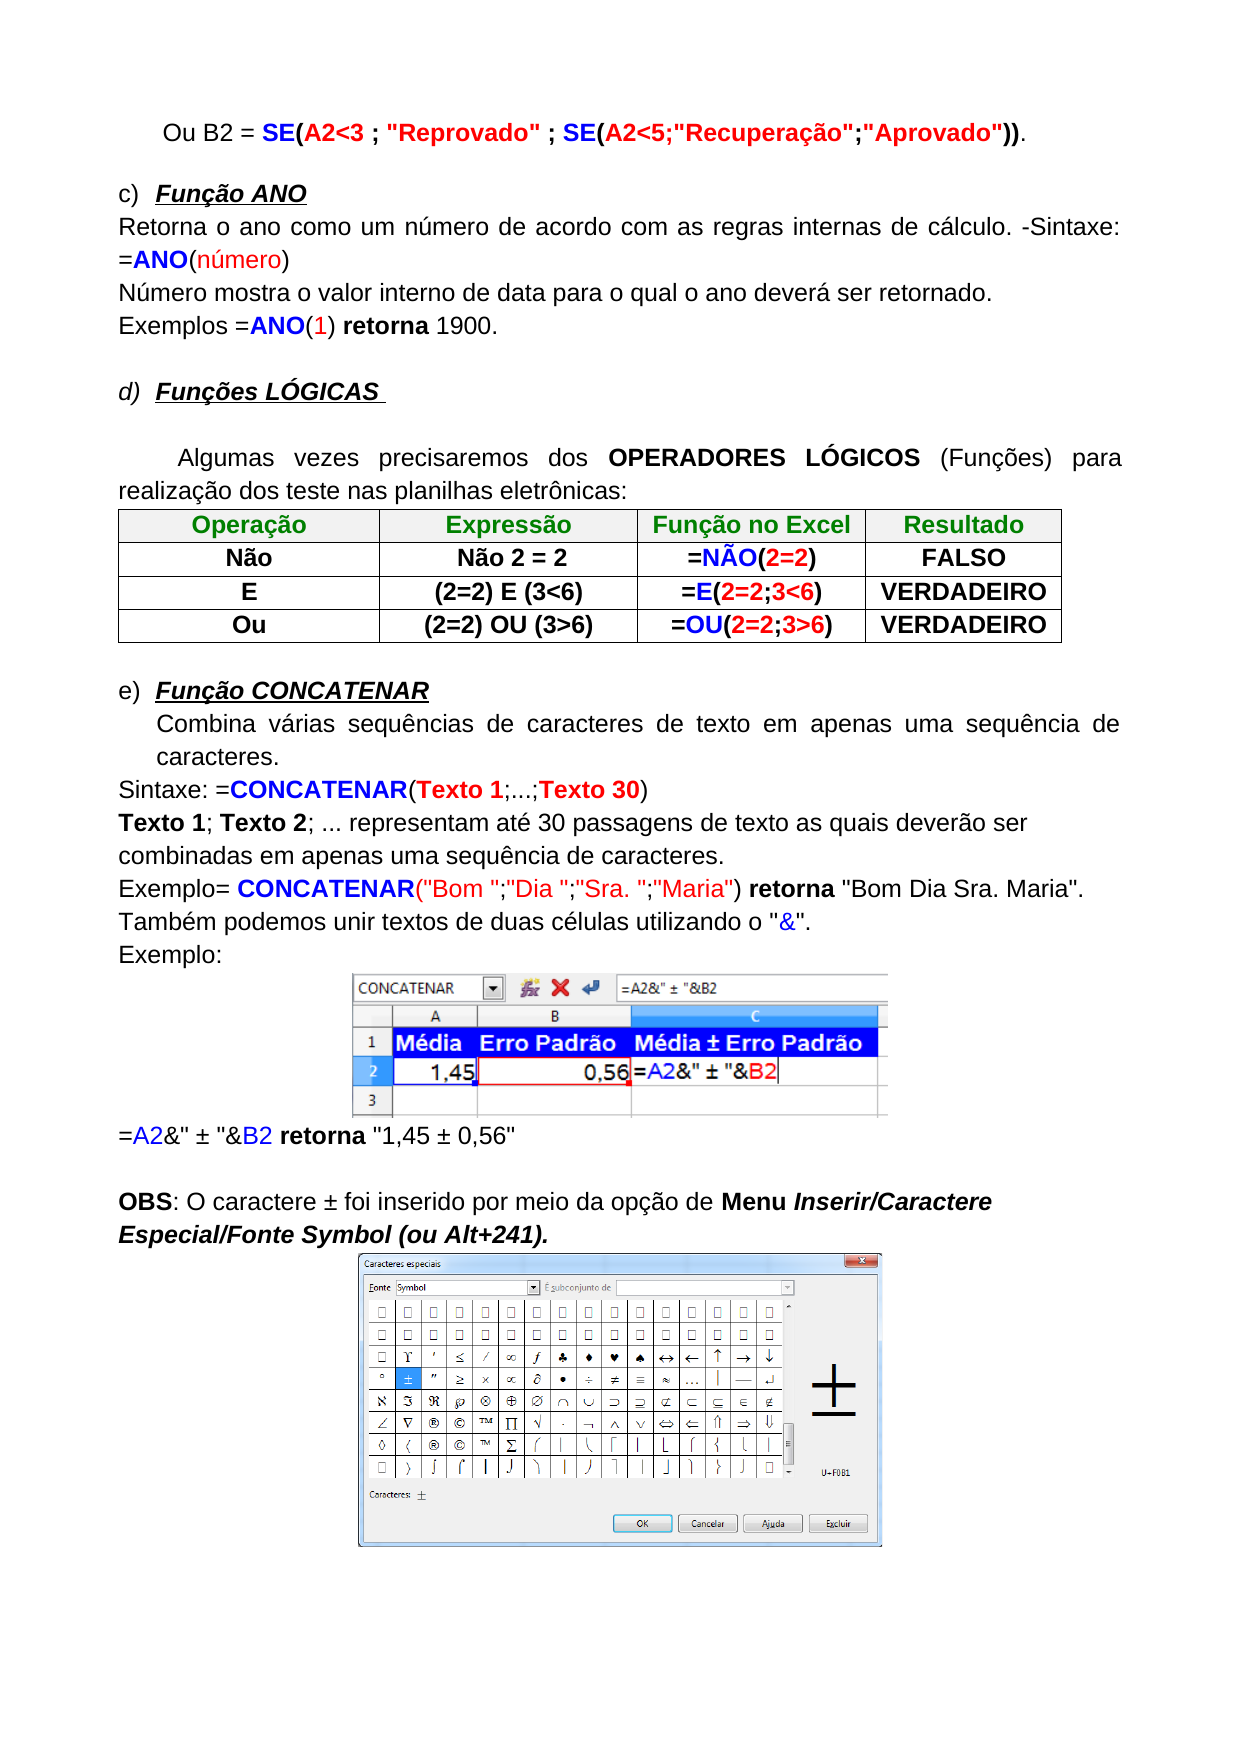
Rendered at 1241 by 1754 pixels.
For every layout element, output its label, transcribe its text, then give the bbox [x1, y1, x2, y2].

picture [352, 973, 888, 1118]
table_header Expressão [380, 510, 637, 542]
text Exemplo= CONCATENAR("Bom ";"Dia ";"Sra. ";"Maria") retorna "Bom Dia Sra. Maria". [118, 874, 1176, 903]
text Algumas vezes precisaremos dos OPERADORES LÓGICOS (Funções) para realização dos teste nas planilhas eletrônicas: [118, 443, 1122, 504]
table_cell =E(2=2;3<6) [638, 577, 865, 609]
table_cell Não 2 = 2 [380, 543, 637, 576]
list Função ANO [118, 179, 1122, 207]
table_cell E [119, 577, 379, 609]
text OBS: O caractere ± foi inserido por meio da opção de Menu Inserir/Caractere Especial/Fonte Symbol (ou Alt+241). [118, 1187, 1122, 1249]
table_header Função no Excel [638, 510, 865, 542]
table_cell (2=2) E (3<6) [380, 577, 637, 609]
table_cell Não [119, 543, 379, 576]
table_cell FALSO [866, 543, 1061, 576]
text Também podemos unir textos de duas células utilizando o "&". [118, 907, 1122, 936]
table_header Resultado [866, 510, 1061, 542]
table_cell (2=2) OU (3>6) [380, 610, 637, 642]
list Função CONCATENAR [118, 676, 1122, 705]
table_header Operação [119, 510, 379, 542]
text Número mostra o valor interno de data para o qual o ano deverá ser retornado. [118, 278, 1122, 306]
table_cell =NÃO(2=2) [638, 543, 865, 576]
text Combina várias sequências de caracteres de texto em apenas uma sequência de caracteres. [156, 709, 1122, 771]
table_cell Ou [119, 610, 379, 642]
table_cell VERDADEIRO [866, 577, 1061, 609]
picture [358, 1253, 883, 1547]
text Retorna o ano como um número de acordo com as regras internas de cálculo. -Sintaxe: =ANO(número) [118, 212, 1122, 273]
table_cell VERDADEIRO [866, 610, 1061, 642]
list Funções LÓGICAS [118, 377, 1122, 406]
text Texto 1; Texto 2; ... representam até 30 passagens de texto as quais deverão ser combinadas em apenas uma sequência de caracteres. [118, 808, 1122, 870]
table_cell =OU(2=2;3>6) [638, 610, 865, 642]
text Exemplo: [118, 940, 1122, 969]
text Ou B2 = SE(A2<3 ; "Reprovado" ; SE(A2<5;"Recuperação";"Aprovado")). [162, 118, 1122, 147]
text Sintaxe: =CONCATENAR(Texto 1;...;Texto 30) [118, 775, 1122, 804]
text Exemplos =ANO(1) retorna 1900. [118, 311, 1122, 339]
text =A2&" ± "&B2 retorna "1,45 ± 0,56" [118, 1121, 1122, 1150]
